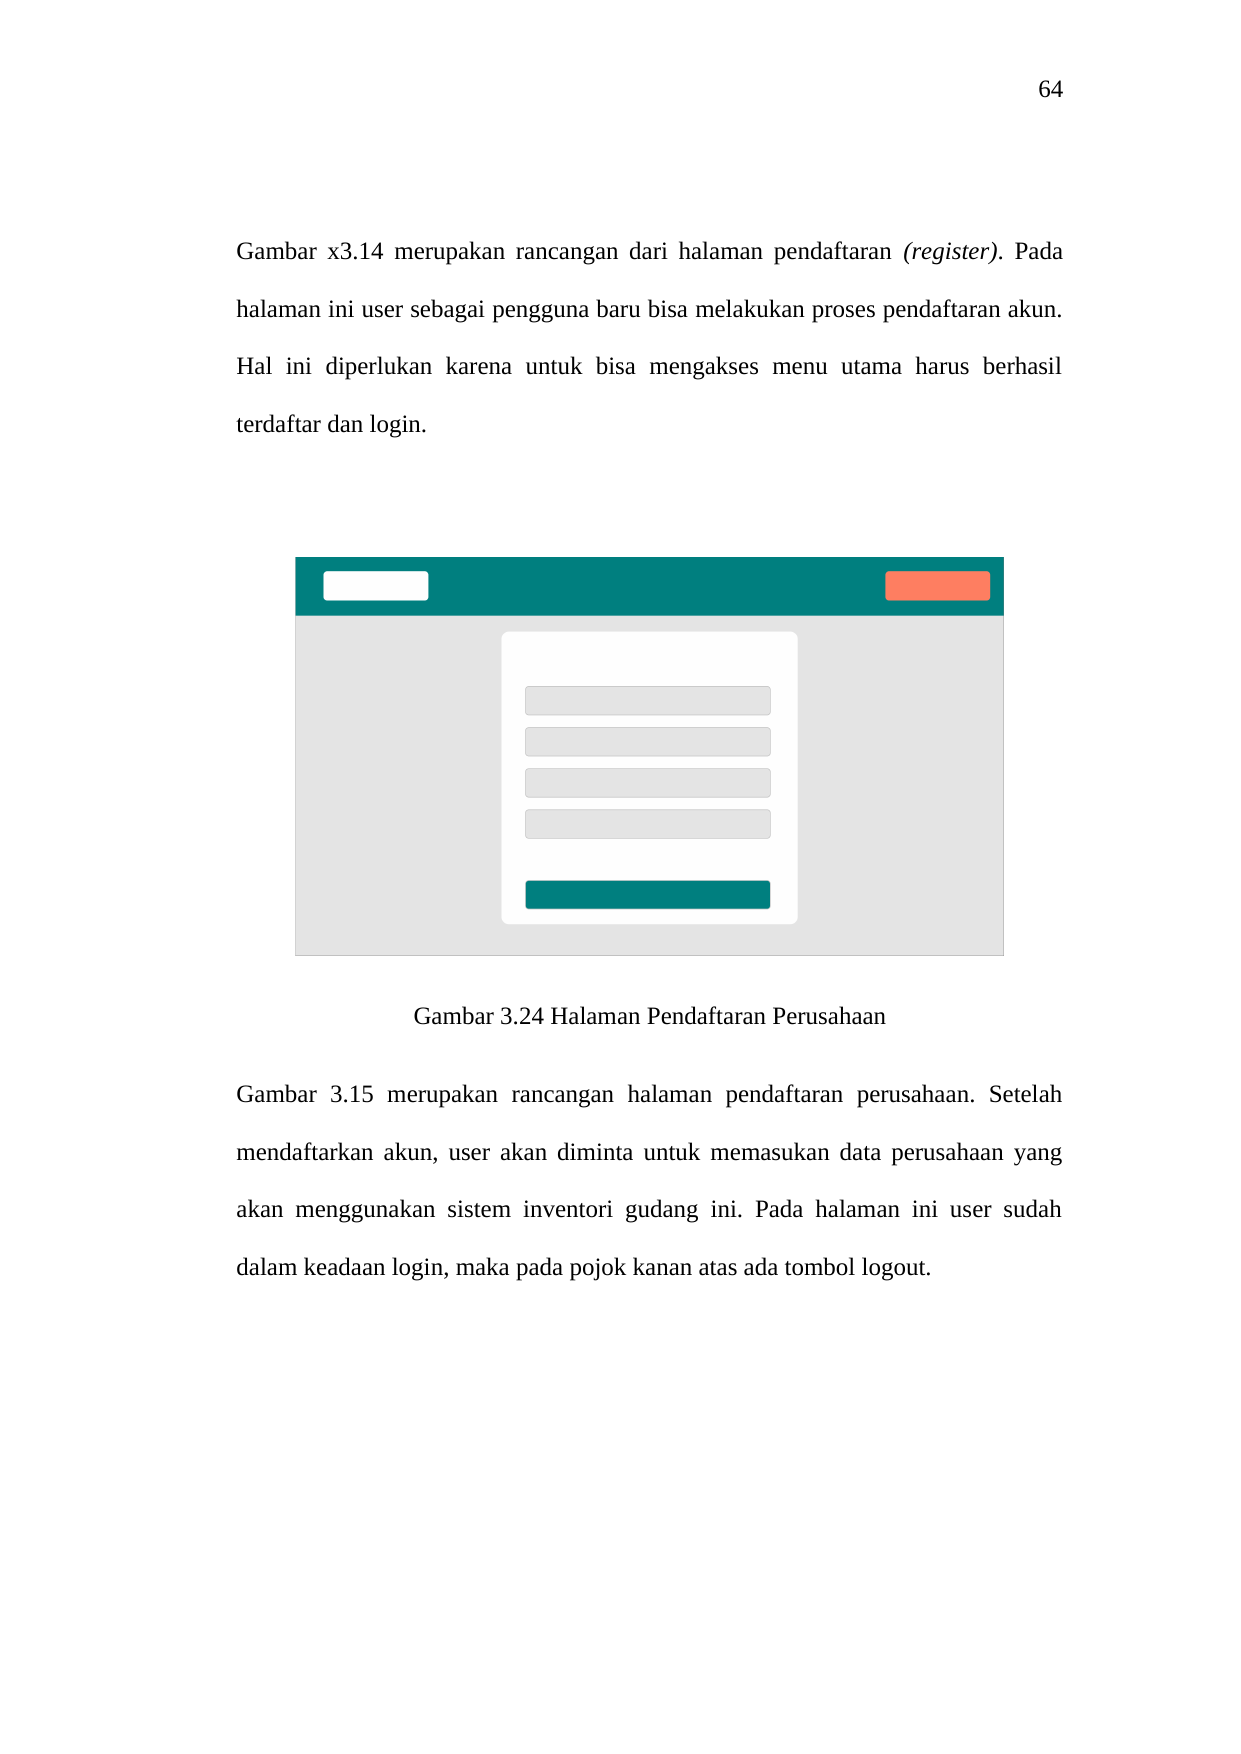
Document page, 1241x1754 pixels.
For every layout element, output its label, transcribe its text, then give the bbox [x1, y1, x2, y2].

picture [295, 557, 1004, 956]
text Gambar 3.15 merupakan rancangan halaman pendaftaran perusahaan. Setelah mendaftarkan akun, user akan diminta untuk memasukan data perusahaan yang akan menggunakan sistem inventori gudang ini. Pada halaman ini user sudah dalam keadaan login, maka pada pojok kanan atas ada tombol logout. [236, 1079, 1063, 1281]
text Gambar x3.14 merupakan rancangan dari halaman pendaftaran (register). Pada halaman ini user sebagai pengguna baru bisa melakukan proses pendaftaran akun. Hal ini diperlukan karena untuk bisa mengakses menu utama harus berhasil terdaftar dan login. [236, 236, 1063, 437]
